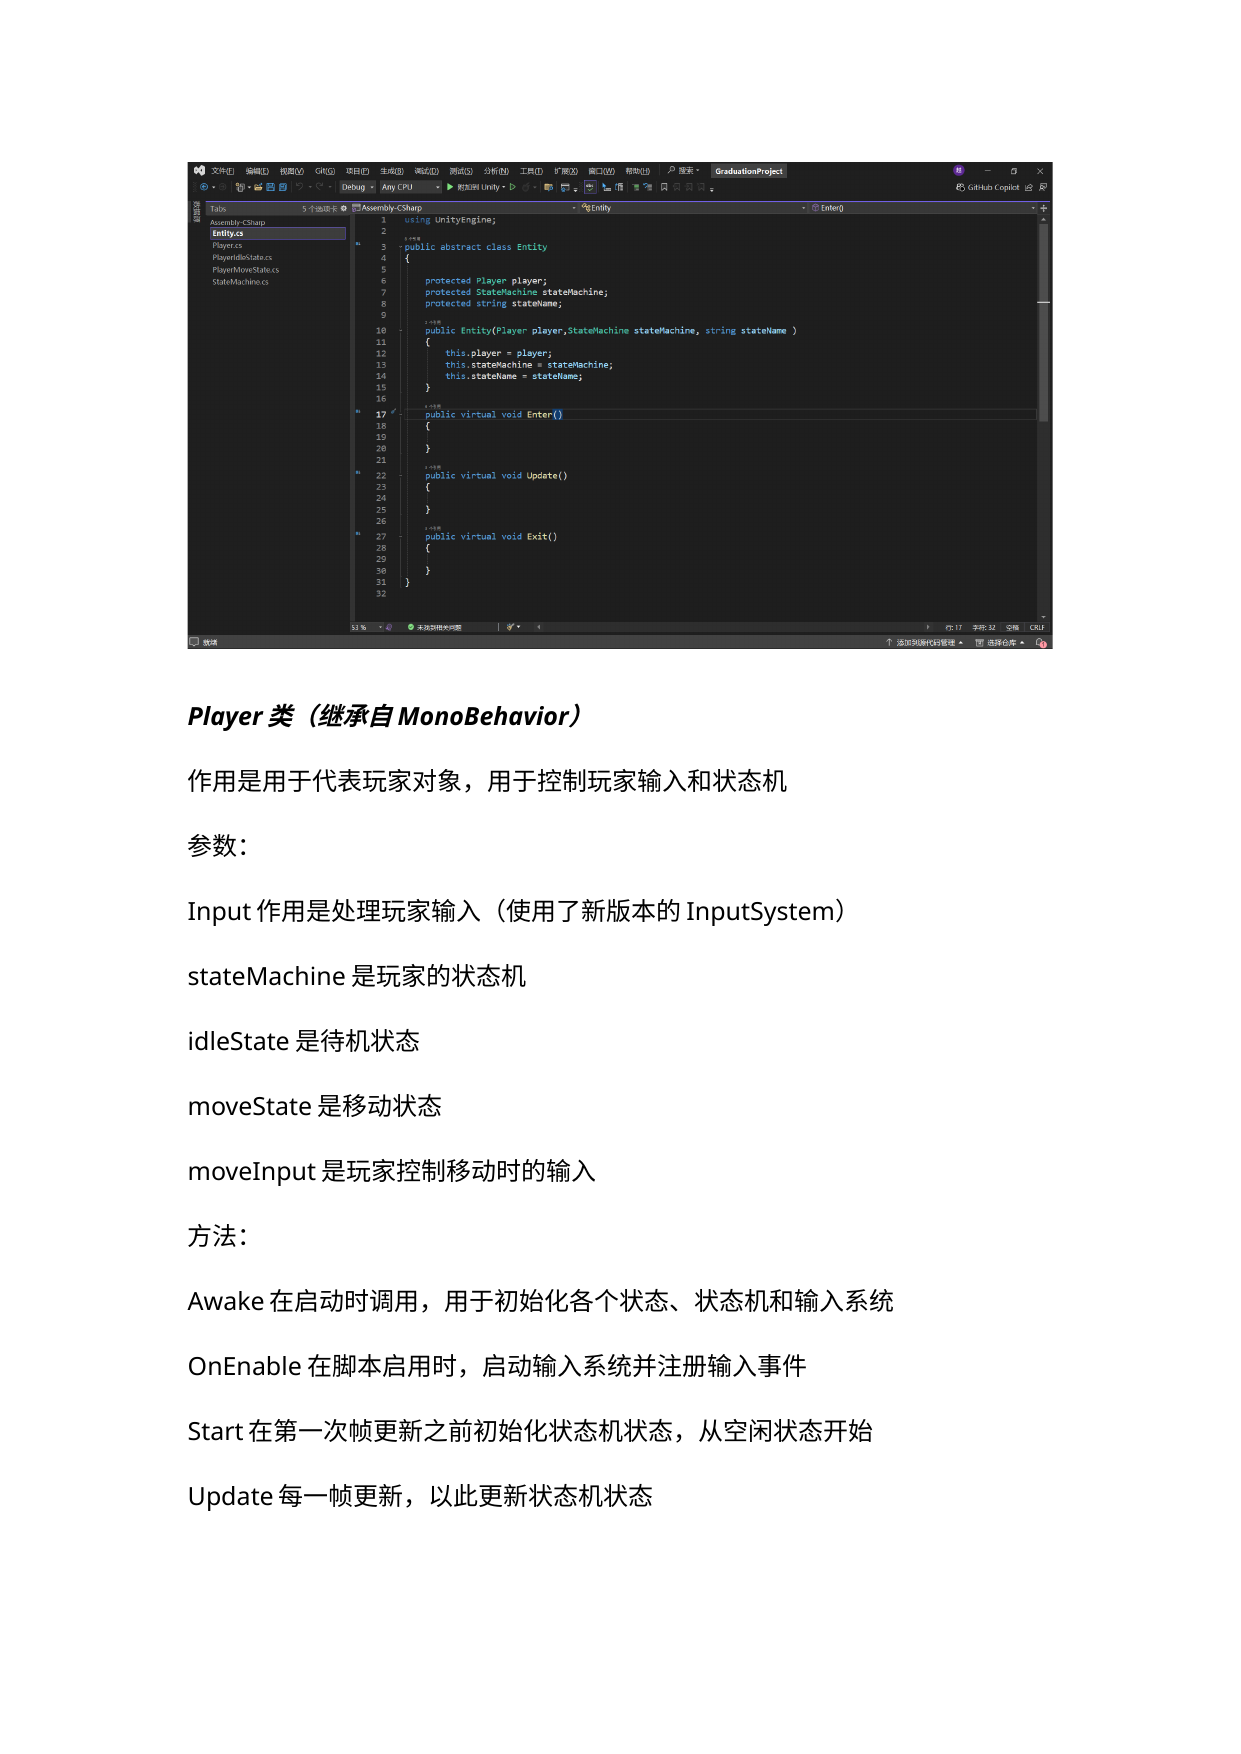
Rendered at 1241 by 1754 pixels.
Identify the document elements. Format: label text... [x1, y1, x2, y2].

text stateMachine是玩家的状态机 [187, 942, 1053, 1007]
text Input作用是处理玩家输入（使用了新版本的InputSystem） [187, 877, 1053, 942]
text 参数： [187, 812, 1053, 877]
text Update每一帧更新，以此更新状态机状态 [187, 1462, 1053, 1527]
text Awake在启动时调用，用于初始化各个状态、状态机和输入系统 [187, 1267, 1053, 1332]
text moveState是移动状态 [187, 1072, 1053, 1137]
text 方法： [187, 1202, 1053, 1267]
text OnEnable在脚本启用时，启动输入系统并注册输入事件 [187, 1332, 1053, 1397]
text Player类（继承自MonoBehavior） [187, 682, 1053, 747]
picture [187, 162, 1053, 649]
text 作用是用于代表玩家对象，用于控制玩家输入和状态机 [187, 747, 1053, 812]
text Start在第一次帧更新之前初始化状态机状态，从空闲状态开始 [187, 1397, 1053, 1462]
text moveInput是玩家控制移动时的输入 [187, 1137, 1053, 1202]
text idleState是待机状态 [187, 1007, 1053, 1072]
